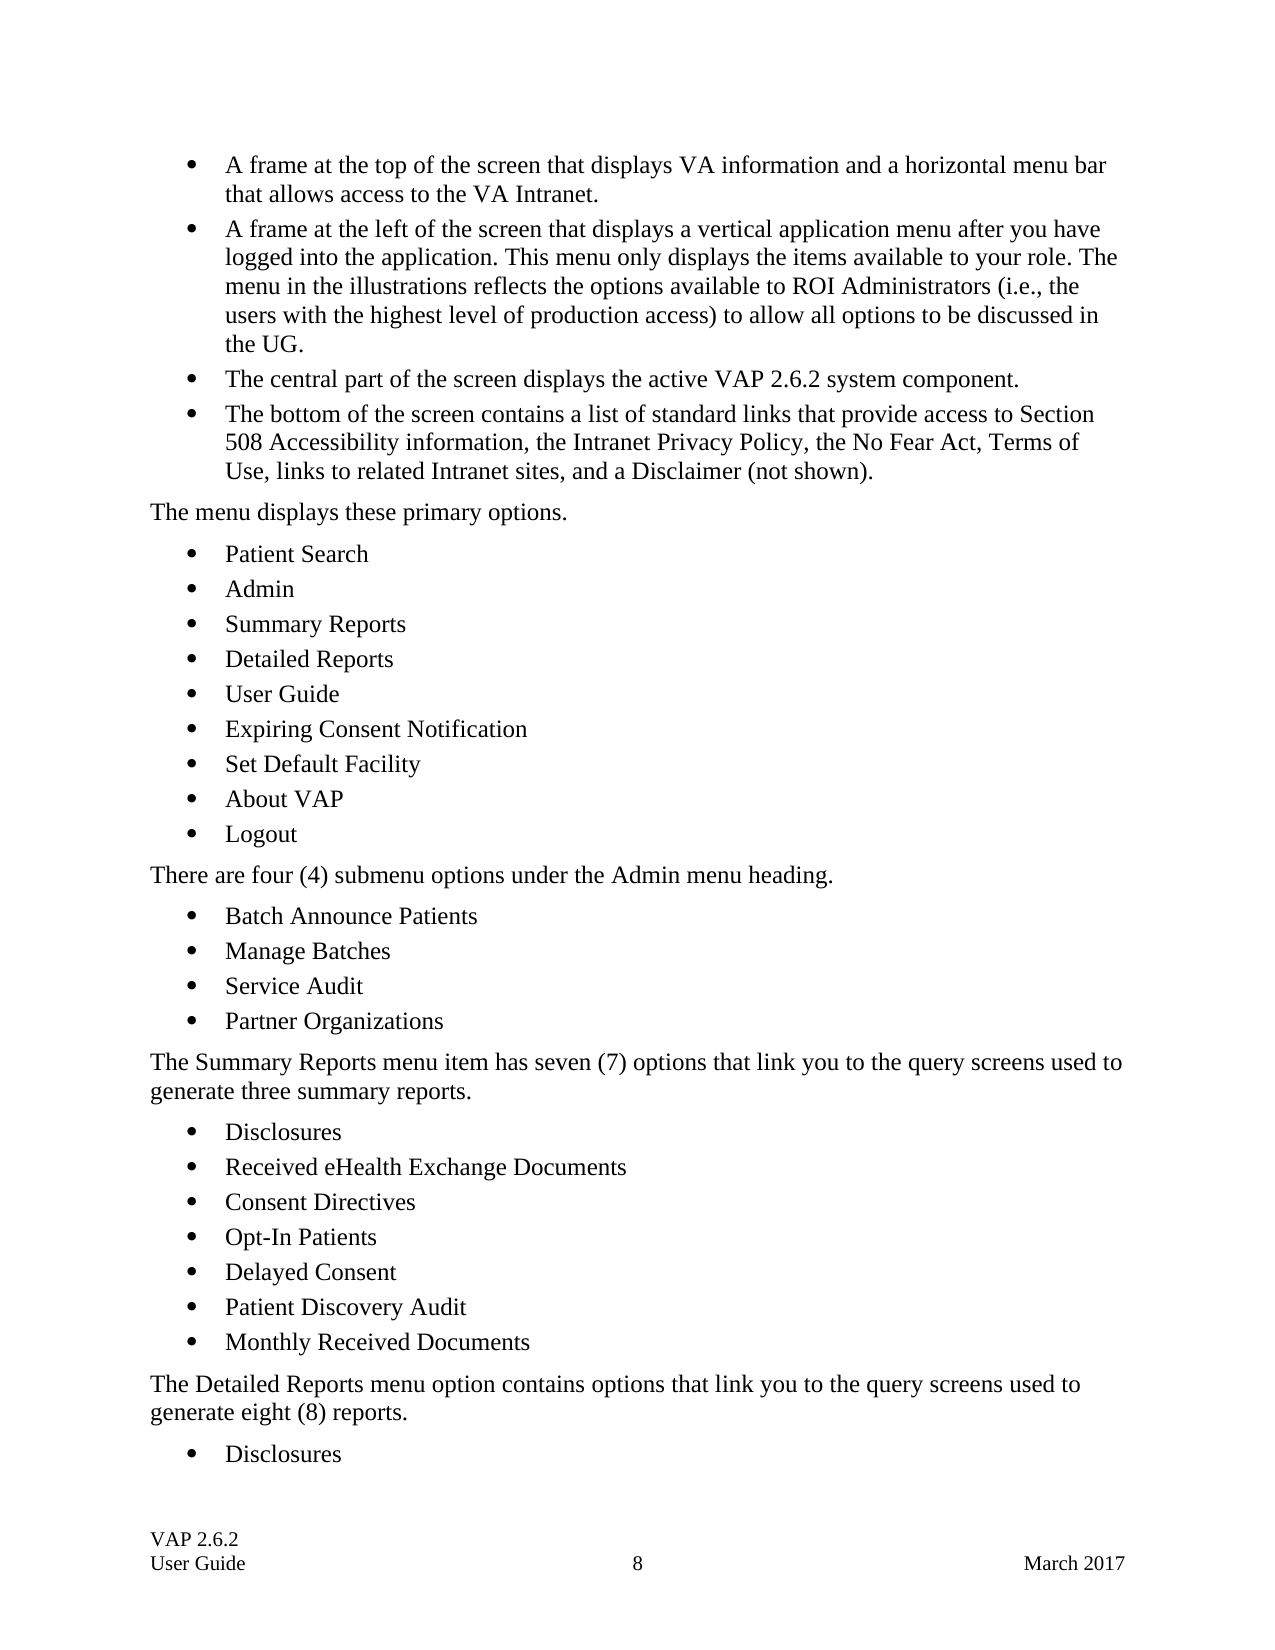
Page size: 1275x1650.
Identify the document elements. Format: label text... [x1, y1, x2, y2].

text The bottom of the screen contains a list of standard links that provide access to Section 508 Accessibility information, the Intranet Privacy Policy, the No Fear Act, Terms of Use, links to related Intranet sites, and a Disclaimer (not shown). [187, 399, 1125, 485]
text The menu displays these primary options. [150, 497, 1125, 526]
text Manage Batches [187, 936, 1125, 965]
list Set Default Facility [187, 749, 1125, 777]
text Batch Announce Patients [187, 901, 1125, 930]
list Disclosures [187, 1117, 1125, 1146]
list Detailed Reports [187, 644, 1125, 672]
text Patient Search [187, 539, 1125, 567]
list User Guide [187, 679, 1125, 707]
list Received eHealth Exchange Documents [187, 1152, 1125, 1181]
list Admin [187, 574, 1125, 602]
list Delayed Consent [187, 1257, 1125, 1286]
list Patient Discovery Audit [187, 1292, 1125, 1321]
text A frame at the left of the screen that displays a vertical application menu after you have logged into the application. This menu only displays the items available to your role. The menu in the illustrations reflects the options available to ROI Administrators (i.e., the users with the highest level of production access) to allow all options to be discussed in the UG. [187, 214, 1125, 357]
list The central part of the screen displays the active VAP 2.6.2 system component. [187, 364, 1125, 392]
list Opt-In Patients [187, 1222, 1125, 1251]
list Disclosures [187, 1439, 1125, 1467]
text Partner Organizations [187, 1006, 1125, 1035]
text Service Audit [187, 971, 1125, 1000]
text There are four (4) submenu options under the Admin menu heading. [150, 860, 1125, 889]
list Summary Reports [187, 609, 1125, 637]
list Expiring Consent Notification [187, 714, 1125, 742]
list About VAP [187, 784, 1125, 812]
text The Detailed Reports menu option contains options that link you to the query screens used to generate eight (8) reports. [150, 1369, 1125, 1426]
list Logout [187, 819, 1125, 847]
list Consent Directives [187, 1187, 1125, 1216]
list Monthly Received Documents [187, 1327, 1125, 1356]
text The Summary Reports menu item has seven (7) options that link you to the query screens used to generate three summary reports. [150, 1047, 1125, 1105]
list A frame at the top of the screen that displays VA information and a horizontal menu bar that allows access to the VA Intranet. [187, 150, 1125, 207]
